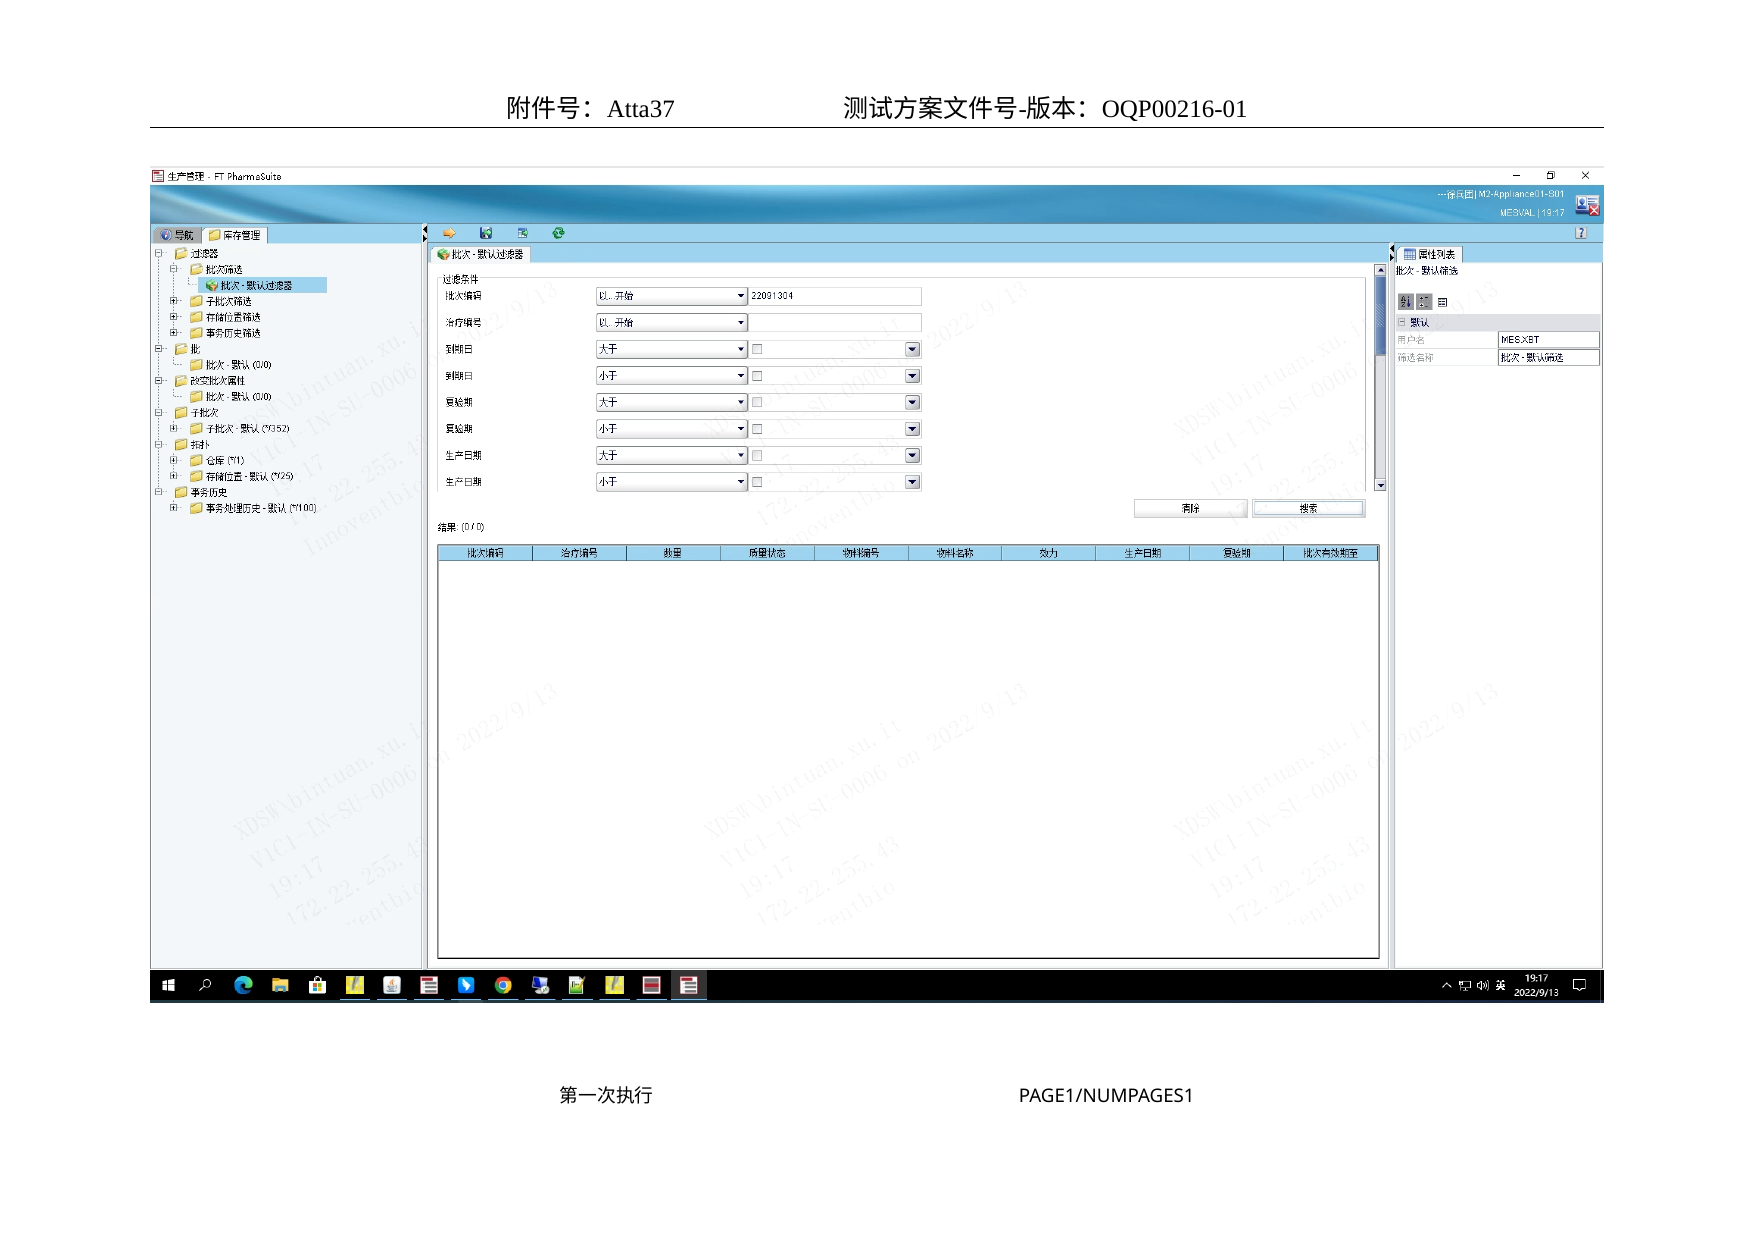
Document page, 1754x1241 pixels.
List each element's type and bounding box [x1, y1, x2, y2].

picture [150, 166, 1604, 1003]
